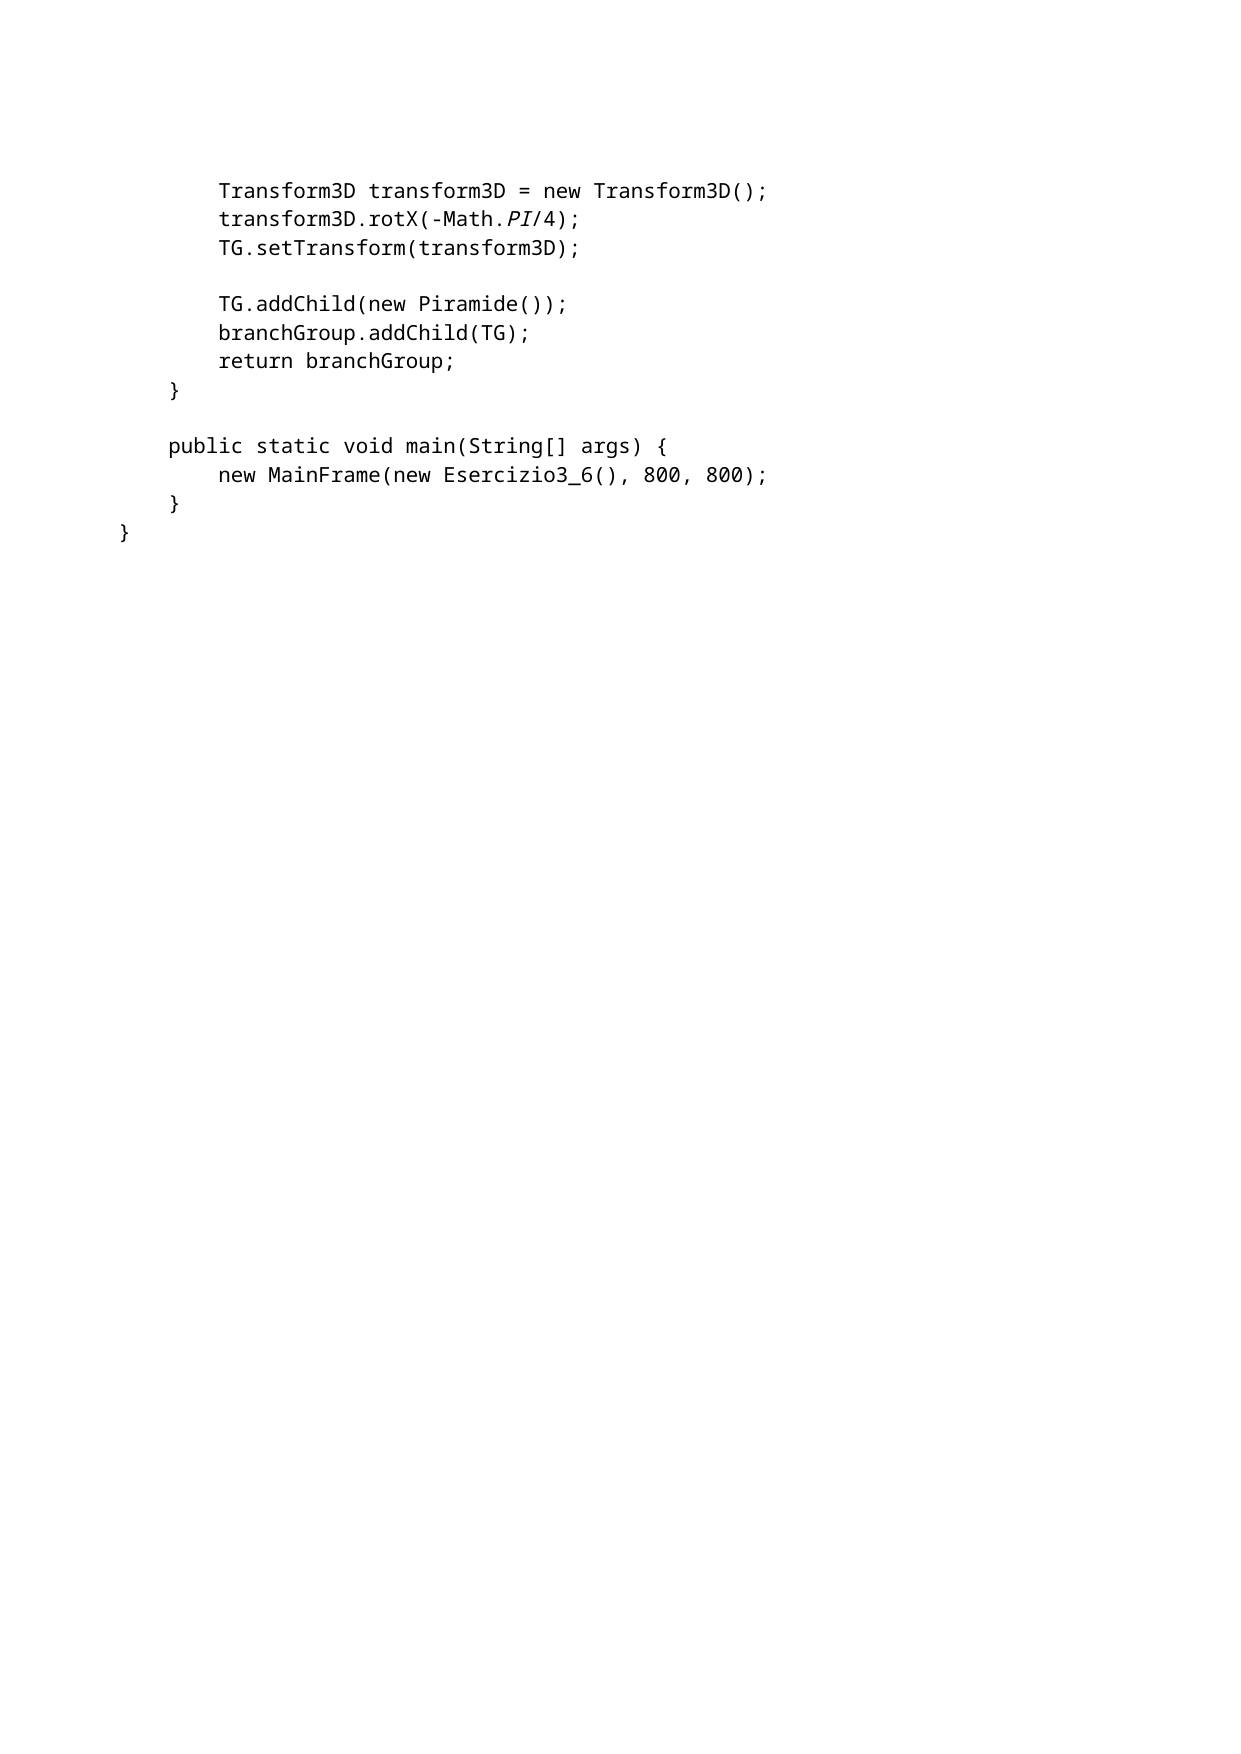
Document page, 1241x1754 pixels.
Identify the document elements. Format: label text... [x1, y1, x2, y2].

text public static void main(String[] args) { [118, 432, 1122, 460]
text Transform3D transform3D = new Transform3D(); [118, 176, 1122, 204]
text TG.addChild(new Piramide()); [118, 289, 1122, 318]
text branchGroup.addChild(TG); [118, 318, 1122, 346]
text } [118, 517, 1122, 545]
text return branchGroup; [118, 346, 1122, 375]
text transform3D.rotX(-Math.PI/4); [118, 204, 1122, 233]
text TG.setTransform(transform3D); [118, 233, 1122, 261]
text } [118, 375, 1122, 403]
text new MainFrame(new Esercizio3_6(), 800, 800); [118, 460, 1122, 488]
text } [118, 488, 1122, 517]
